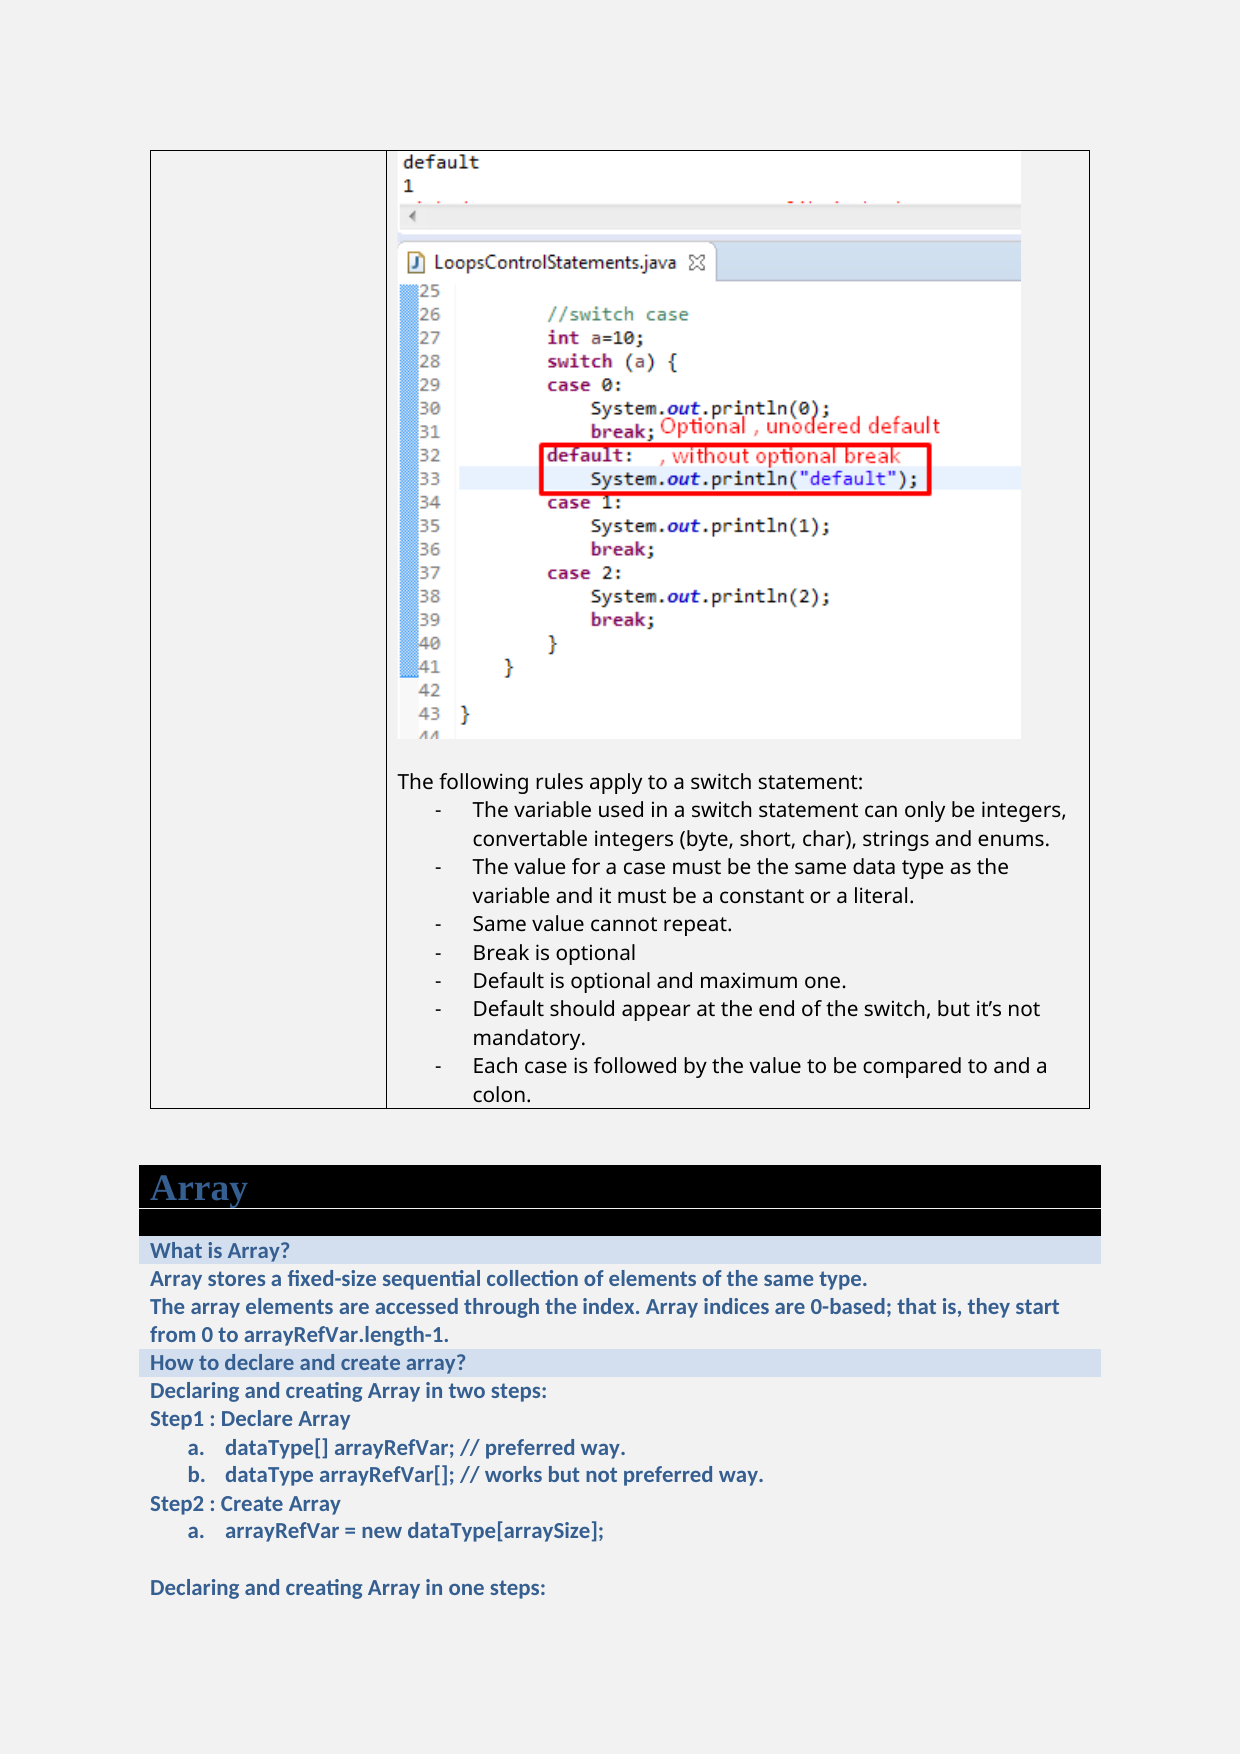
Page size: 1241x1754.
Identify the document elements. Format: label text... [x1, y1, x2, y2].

table_cell Array stores a fixed-size sequential collection of elements of the same type. The array elements are accessed through the index. Array indices are 0-based; that is, they start from 0 to arrayRefVar.length-1. [139, 1265, 1101, 1348]
table_cell What is Array? [139, 1236, 1101, 1264]
table_cell [139, 1209, 1101, 1236]
picture [397, 151, 1021, 739]
table_cell Array [139, 1165, 1101, 1208]
table_cell How to declare and create array? [139, 1349, 1101, 1377]
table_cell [139, 1377, 1101, 1601]
